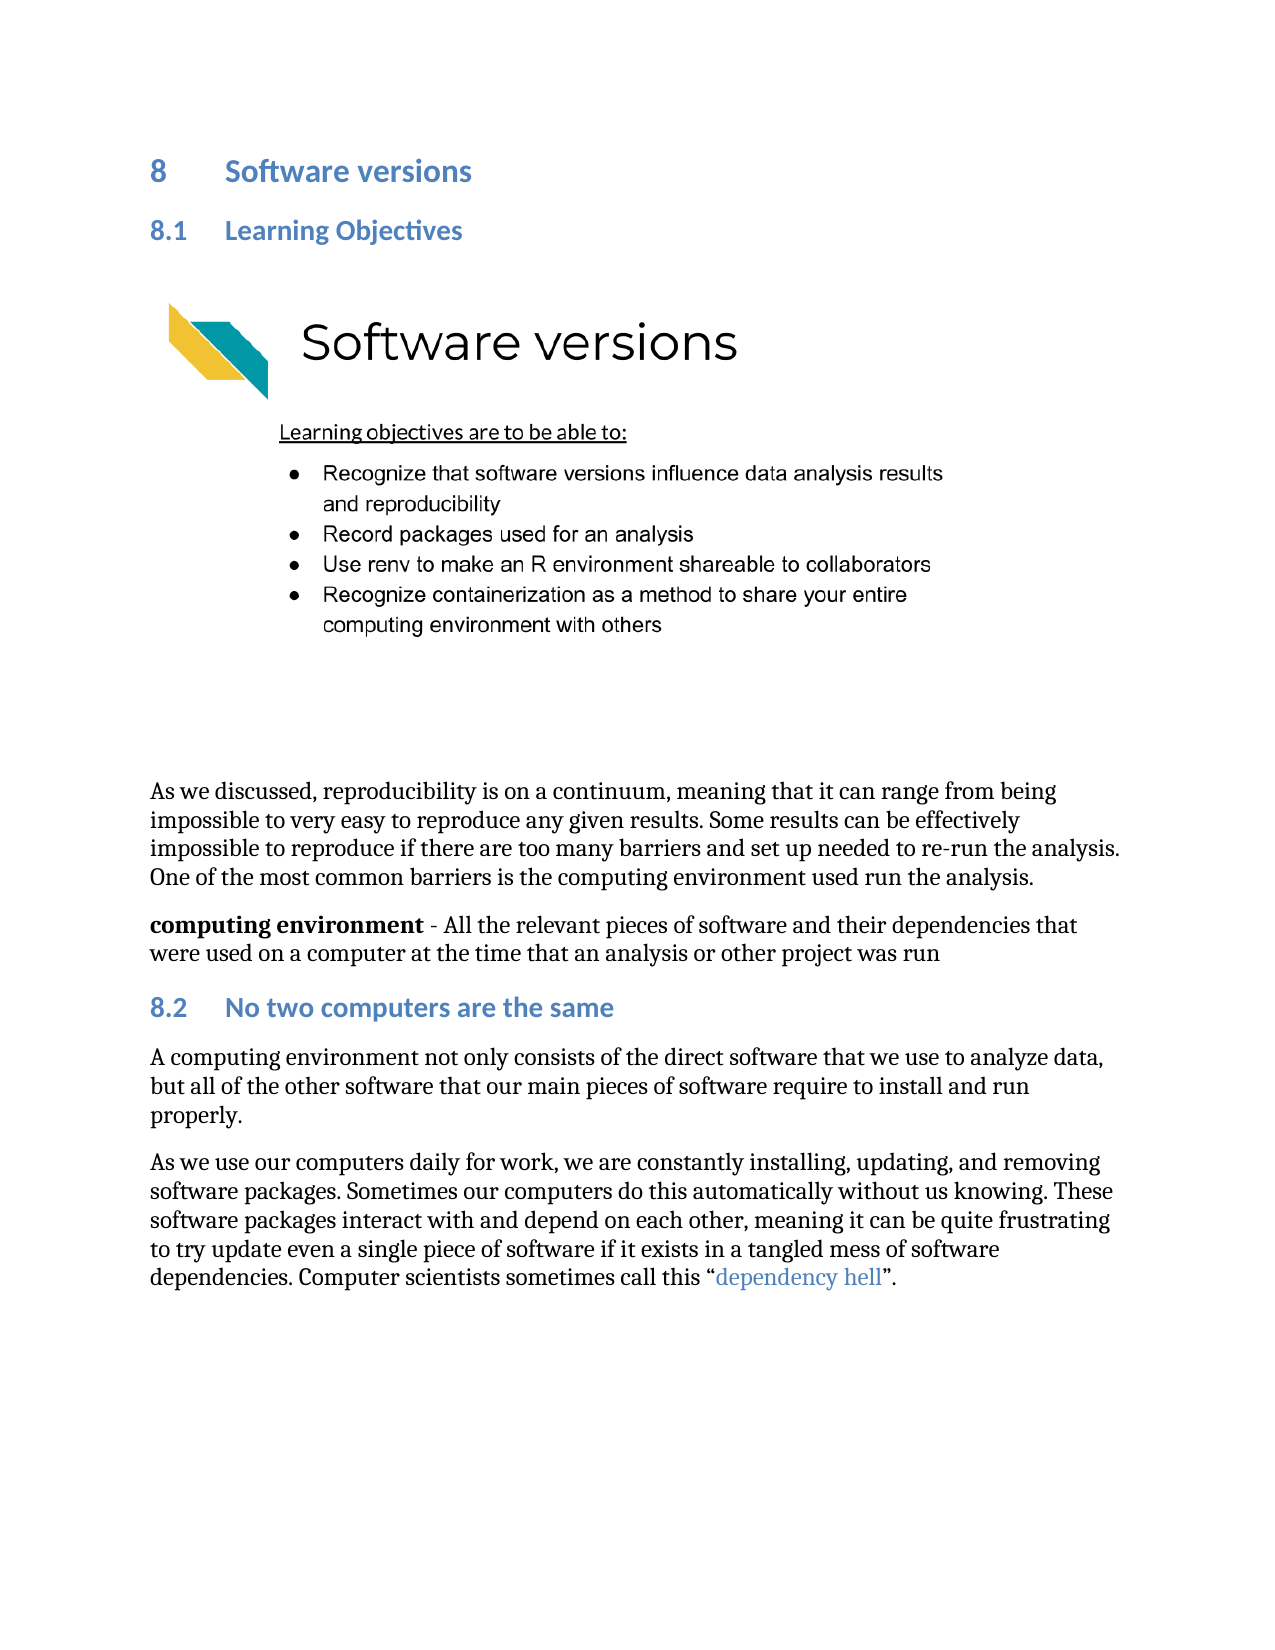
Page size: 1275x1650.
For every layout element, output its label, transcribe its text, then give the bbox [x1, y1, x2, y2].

subtitle 8.1 Learning Objectives [150, 212, 1125, 247]
text A computing environment not only consists of the direct software that we use to analyze data, but all of the other software that our main pieces of software require to install and run properly. [150, 1043, 1125, 1129]
text As we discussed, reproducibility is on a continuum, meaning that it can range from being impossible to very easy to reproduce any given results. Some results can be effectively impossible to reproduce if there are too many barriers and set up needed to re-run the analysis. One of the most common barriers is the computing environment used run the analysis. [150, 777, 1125, 892]
text As we use our computers daily for work, we are constantly installing, updating, and removing software packages. Sometimes our computers do this automatically without us knowing. These software packages interact with and depend on each other, meaning it can be quite frustrating to try update even a single piece of software if it exists in a tangled mess of software dependencies. Computer scientists sometimes call this “dependency hell”. [150, 1148, 1125, 1292]
subtitle 8.2 No two computers are the same [150, 989, 1125, 1024]
text computing environment - All the relevant pieces of software and their dependencies that were used on a computer at the time that an analysis or other project was run [150, 911, 1125, 968]
subtitle 8 Software versions [150, 150, 1125, 191]
picture [168, 266, 1044, 759]
